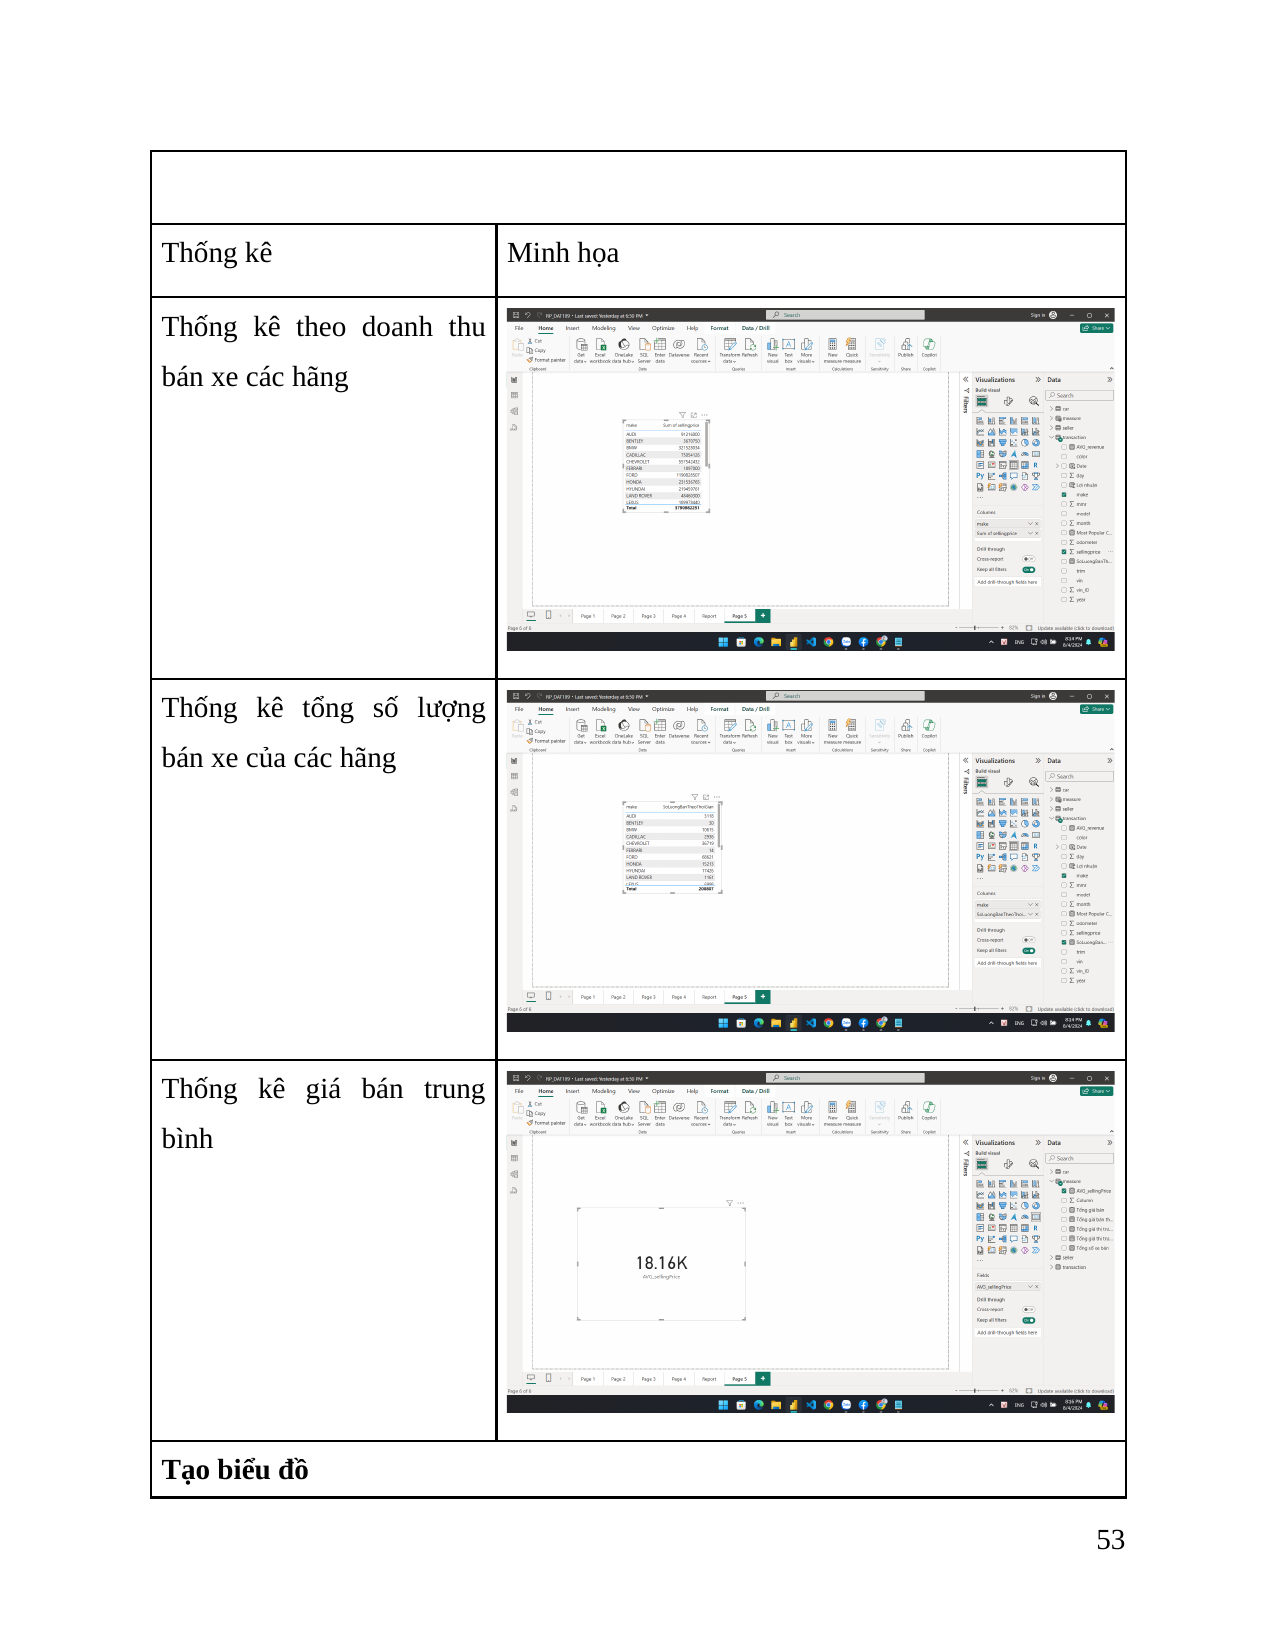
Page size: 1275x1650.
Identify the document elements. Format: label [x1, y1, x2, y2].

picture [506, 308, 1115, 651]
picture [506, 1071, 1115, 1413]
picture [506, 690, 1115, 1032]
